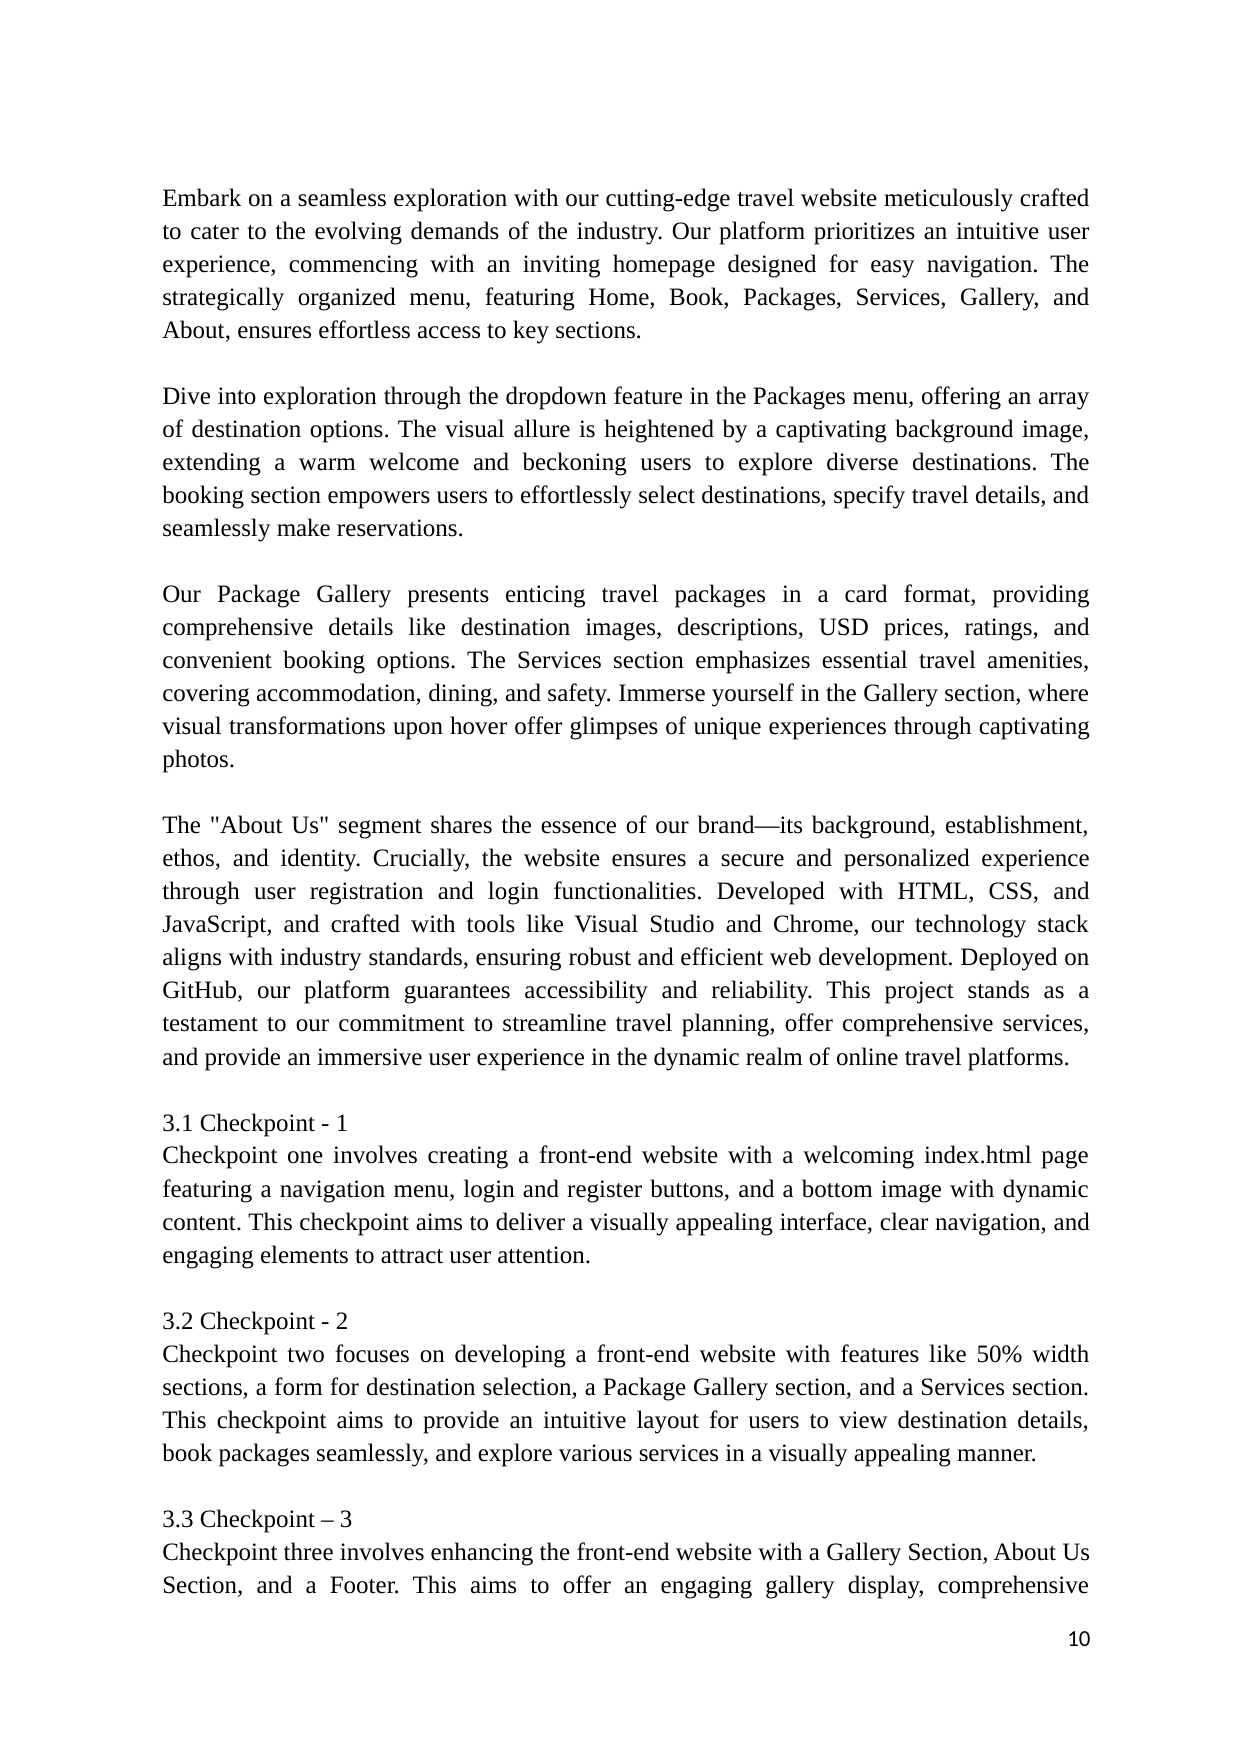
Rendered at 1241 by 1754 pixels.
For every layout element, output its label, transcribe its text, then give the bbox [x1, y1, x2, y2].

text 3.2 Checkpoint - 2 [162, 1306, 1090, 1334]
text 3.3 Checkpoint – 3 [162, 1504, 1090, 1533]
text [162, 1537, 1090, 1599]
text Embark on a seamless exploration with our cutting-edge travel website meticulously crafted to cater to the evolving demands of the industry. Our platform prioritizes an intuitive user experience, commencing with an inviting homepage designed for easy navigation. The strategically organized menu, featuring Home, Book, Packages, Services, Gallery, and About, ensures effortless access to key sections. [162, 183, 1090, 344]
text Dive into exploration through the dropdown feature in the Packages menu, offering an array of destination options. The visual allure is heightened by a captivating background image, extending a warm welcome and beckoning users to explore diverse destinations. The booking section empowers users to effortlessly select destinations, specify travel details, and seamlessly make reservations. [162, 381, 1090, 542]
text The "About Us" segment shares the essence of our brand—its background, establishment, ethos, and identity. Crucially, the website ensures a secure and personalized experience through user registration and login functionalities. Developed with HTML, CSS, and JavaScript, and crafted with tools like Visual Studio and Chrome, our technology stack aligns with industry standards, ensuring robust and efficient web development. Deployed on GitHub, our platform guarantees accessibility and reliability. This project stands as a testament to our commitment to streamline travel planning, offer comprehensive services, and provide an immersive user experience in the dynamic realm of online travel platforms. [162, 810, 1090, 1070]
text Checkpoint one involves creating a front-end website with a welcoming index.html page featuring a navigation menu, login and register buttons, and a bottom image with dynamic content. This checkpoint aims to deliver a visually appealing interface, clear navigation, and engaging elements to attract user attention. [162, 1141, 1090, 1268]
text Checkpoint two focuses on developing a front-end website with features like 50% width sections, a form for destination selection, a Package Gallery section, and a Services section. This checkpoint aims to provide an intuitive layout for users to view destination details, book packages seamlessly, and explore various services in a visually appealing manner. [162, 1339, 1090, 1467]
text 3.1 Checkpoint - 1 [162, 1108, 1090, 1136]
text Our Package Gallery presents enticing travel packages in a card format, providing comprehensive details like destination images, descriptions, USD prices, ratings, and convenient booking options. The Services section emphasizes essential travel amenities, covering accommodation, dining, and safety. Immerse yourself in the Gallery section, where visual transformations upon hover offer glimpses of unique experiences through captivating photos. [162, 579, 1090, 773]
